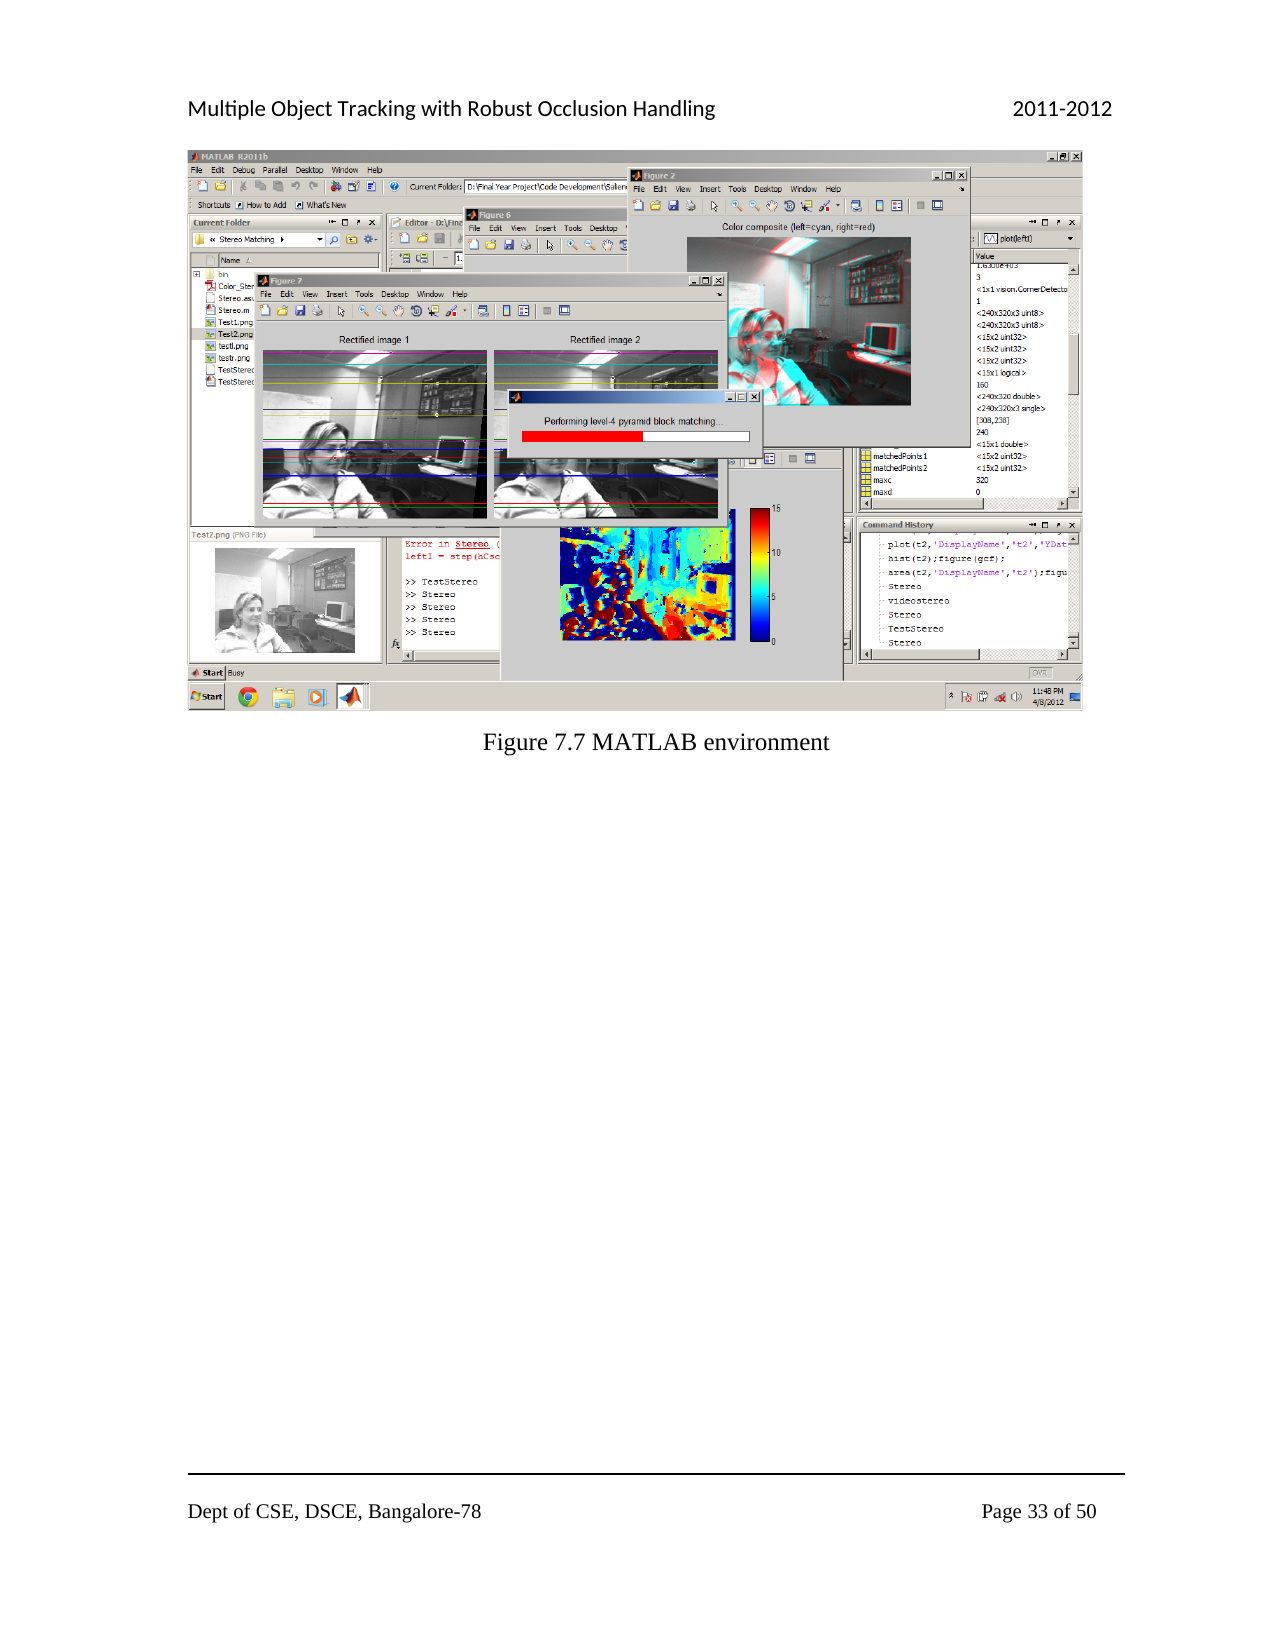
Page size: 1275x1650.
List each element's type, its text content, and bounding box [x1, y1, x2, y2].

text Figure 7.7 MATLAB environment [187, 727, 1125, 755]
picture [187, 150, 1083, 711]
